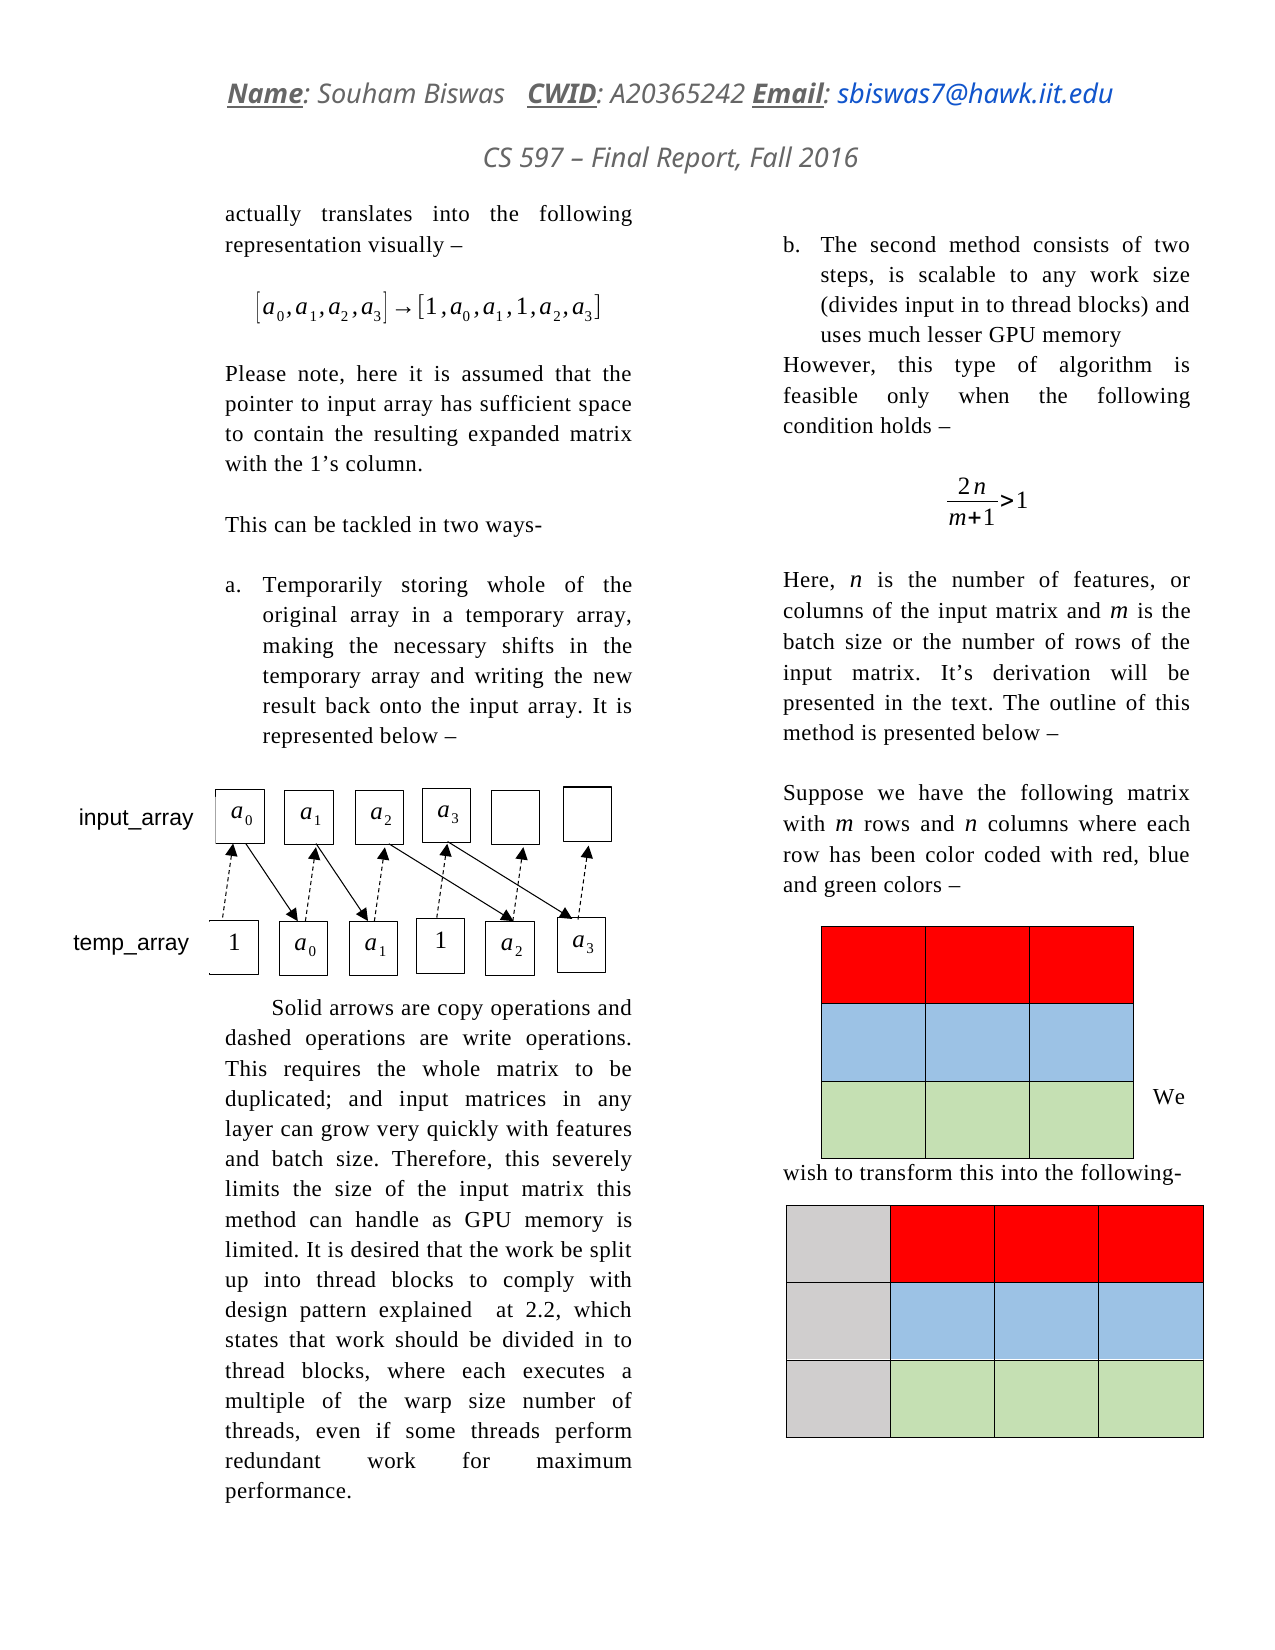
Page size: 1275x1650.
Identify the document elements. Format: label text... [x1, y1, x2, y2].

table_cell [822, 1004, 925, 1081]
table_cell [1030, 1082, 1133, 1158]
list The second method consists of two steps, is scalable to any work size (divides input in to thread blocks) and uses much lesser GPU memory [783, 231, 1191, 348]
table_header [822, 927, 925, 1003]
table_cell [1030, 1004, 1133, 1081]
table_header [1099, 1206, 1203, 1282]
list Solid arrows are copy operations and dashed operations are write operations. This requires the whole matrix to be duplicated; and input matrices in any layer can grow very quickly with features and batch size. Therefore, this severely limits the size of the input matrix this method can handle as GPU memory is limited. It is desired that the work be split up into thread blocks to comply with design pattern explained at 2.2, which states that work should be divided in to thread blocks, where each executes a multiple of the warp size number of threads, even if some threads perform redundant work for maximum performance. [225, 994, 633, 1504]
table_header [787, 1206, 890, 1282]
table_cell [822, 1082, 925, 1158]
list Here, is the number of features, or columns of the input matrix and is the batch size or the number of rows of the input matrix. It’s derivation will be presented in the text. The outline of this method is presented below – [783, 565, 1191, 745]
table_header [995, 1206, 1098, 1282]
table_cell [995, 1361, 1098, 1437]
list We wish to transform this into the following- [783, 1083, 1191, 1186]
table_header [1030, 927, 1133, 1003]
table_cell [787, 1283, 890, 1359]
table_header [891, 1206, 994, 1282]
list However, this type of algorithm is feasible only when the following condition holds – [783, 352, 1191, 438]
table_cell [926, 1082, 1029, 1158]
table_cell [891, 1283, 994, 1359]
list Suppose we have the following matrix with rows and columns where each row has been color coded with red, blue and green colors – [783, 779, 1191, 898]
table_cell [926, 1004, 1029, 1081]
list Temporarily storing whole of the original array in a temporary array, making the necessary shifts in the temporary array and writing the new result back onto the input array. It is represented below – [225, 571, 633, 749]
list This can be tackled in two ways- [225, 511, 633, 537]
table_cell [1099, 1283, 1203, 1359]
list Please note, here it is assumed that the pointer to input array has sufficient space to contain the resulting expanded matrix with the 1’s column. [225, 360, 633, 477]
table_cell [891, 1361, 994, 1437]
table_cell [1099, 1361, 1203, 1437]
table_cell [995, 1283, 1098, 1359]
table_header [926, 927, 1029, 1003]
table_cell [787, 1361, 890, 1437]
